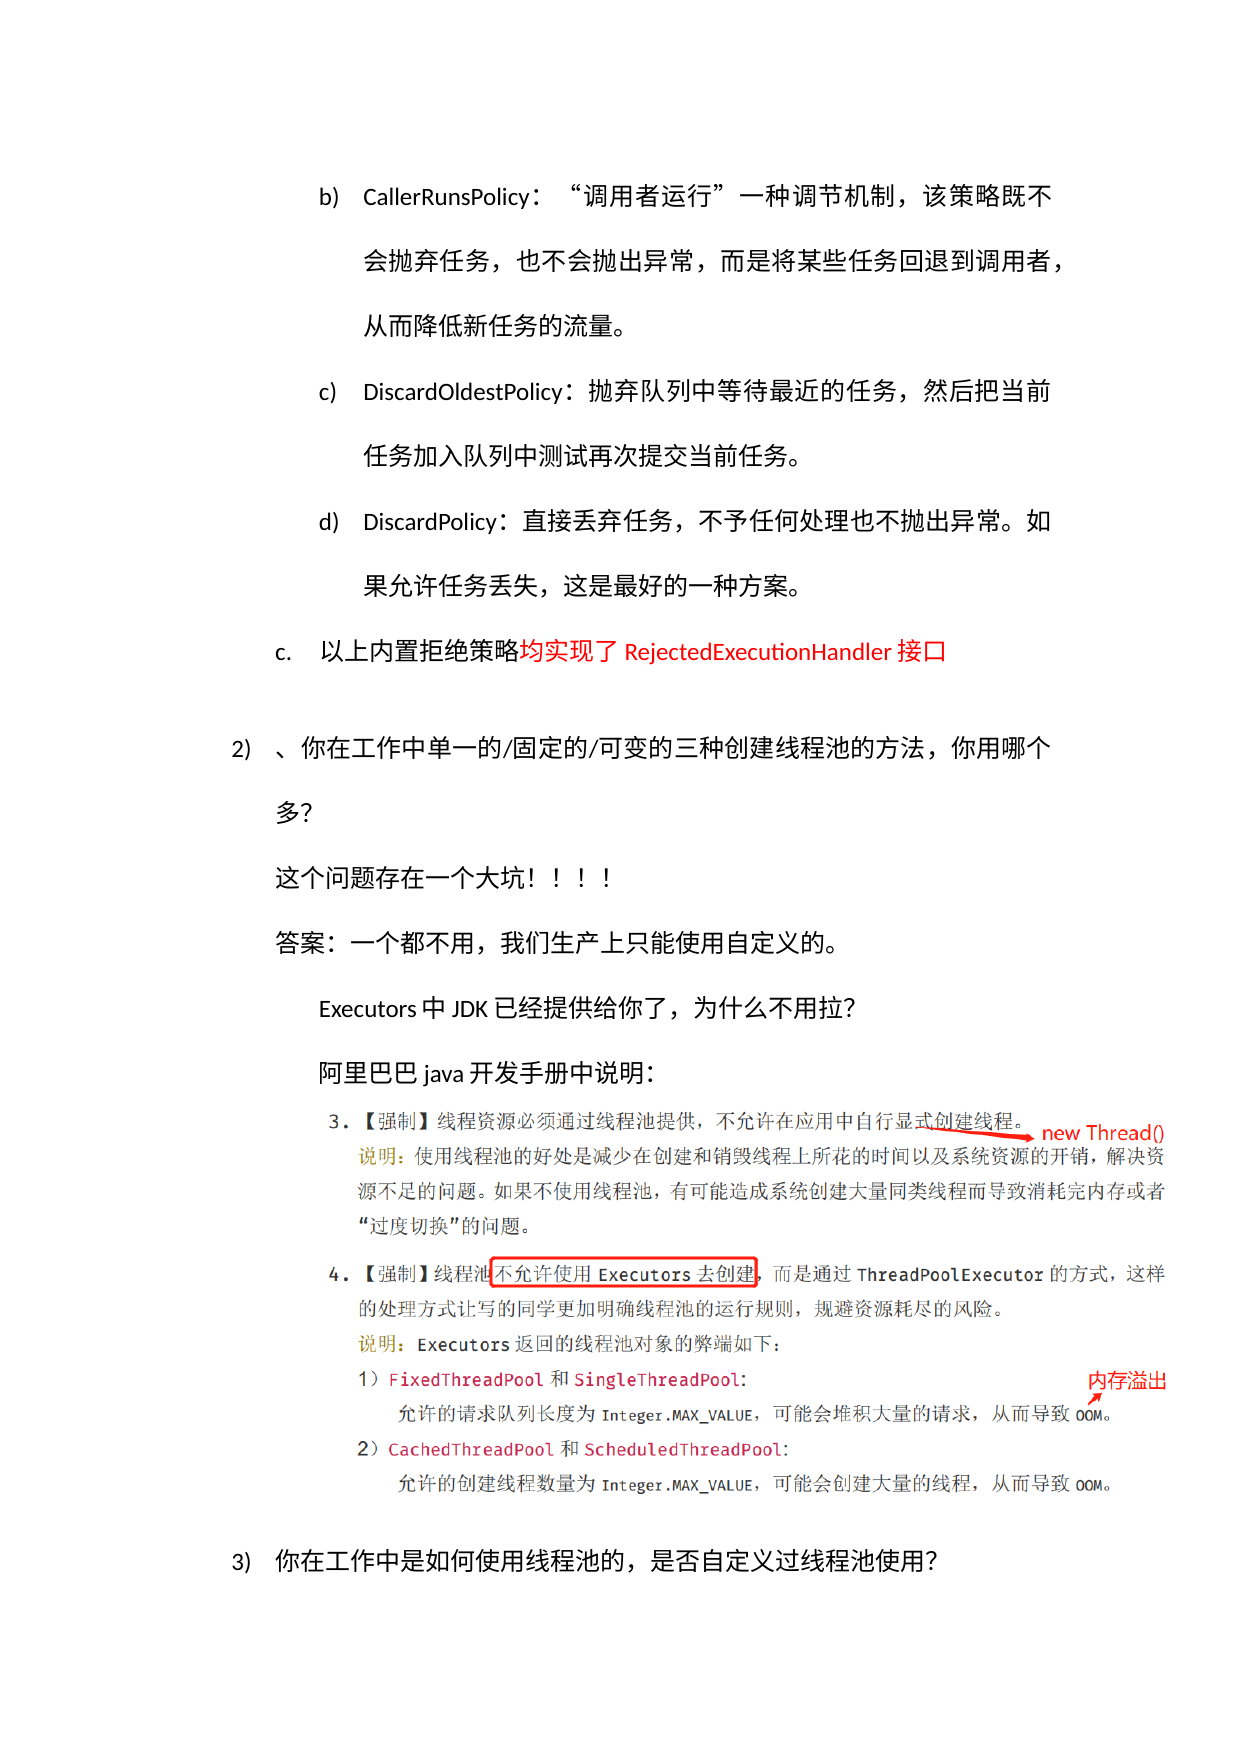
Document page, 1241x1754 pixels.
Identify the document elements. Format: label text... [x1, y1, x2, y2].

list 阿里巴巴java开发手册中说明： [275, 1039, 1053, 1104]
list Executors中JDK已经提供给你了，为什么不用拉？ [275, 974, 1053, 1039]
list DiscardOldestPolicy：抛弃队列中等待最近的任务，然后把当前任务加入队列中测试再次提交当前任务。 [319, 357, 1053, 487]
picture [318, 1104, 1181, 1502]
list 、你在工作中单一的/固定的/可变的三种创建线程池的方法，你用哪个多？ [231, 714, 1053, 844]
list 这个问题存在一个大坑！！！！ [275, 844, 1053, 909]
list 以上内置拒绝策略均实现了RejectedExecutionHandler接口 [275, 617, 1053, 682]
list 答案：一个都不用，我们生产上只能使用自定义的。 [275, 909, 1053, 974]
list DiscardPolicy：直接丢弃任务，不予任何处理也不抛出异常。如果允许任务丢失，这是最好的一种方案。 [319, 487, 1053, 617]
list 你在工作中是如何使用线程池的，是否自定义过线程池使用？ [231, 1527, 1053, 1592]
list CallerRunsPolicy：“调用者运行”一种调节机制，该策略既不会抛弃任务，也不会抛出异常，而是将某些任务回退到调用者，从而降低新任务的流量。 [319, 162, 1053, 357]
